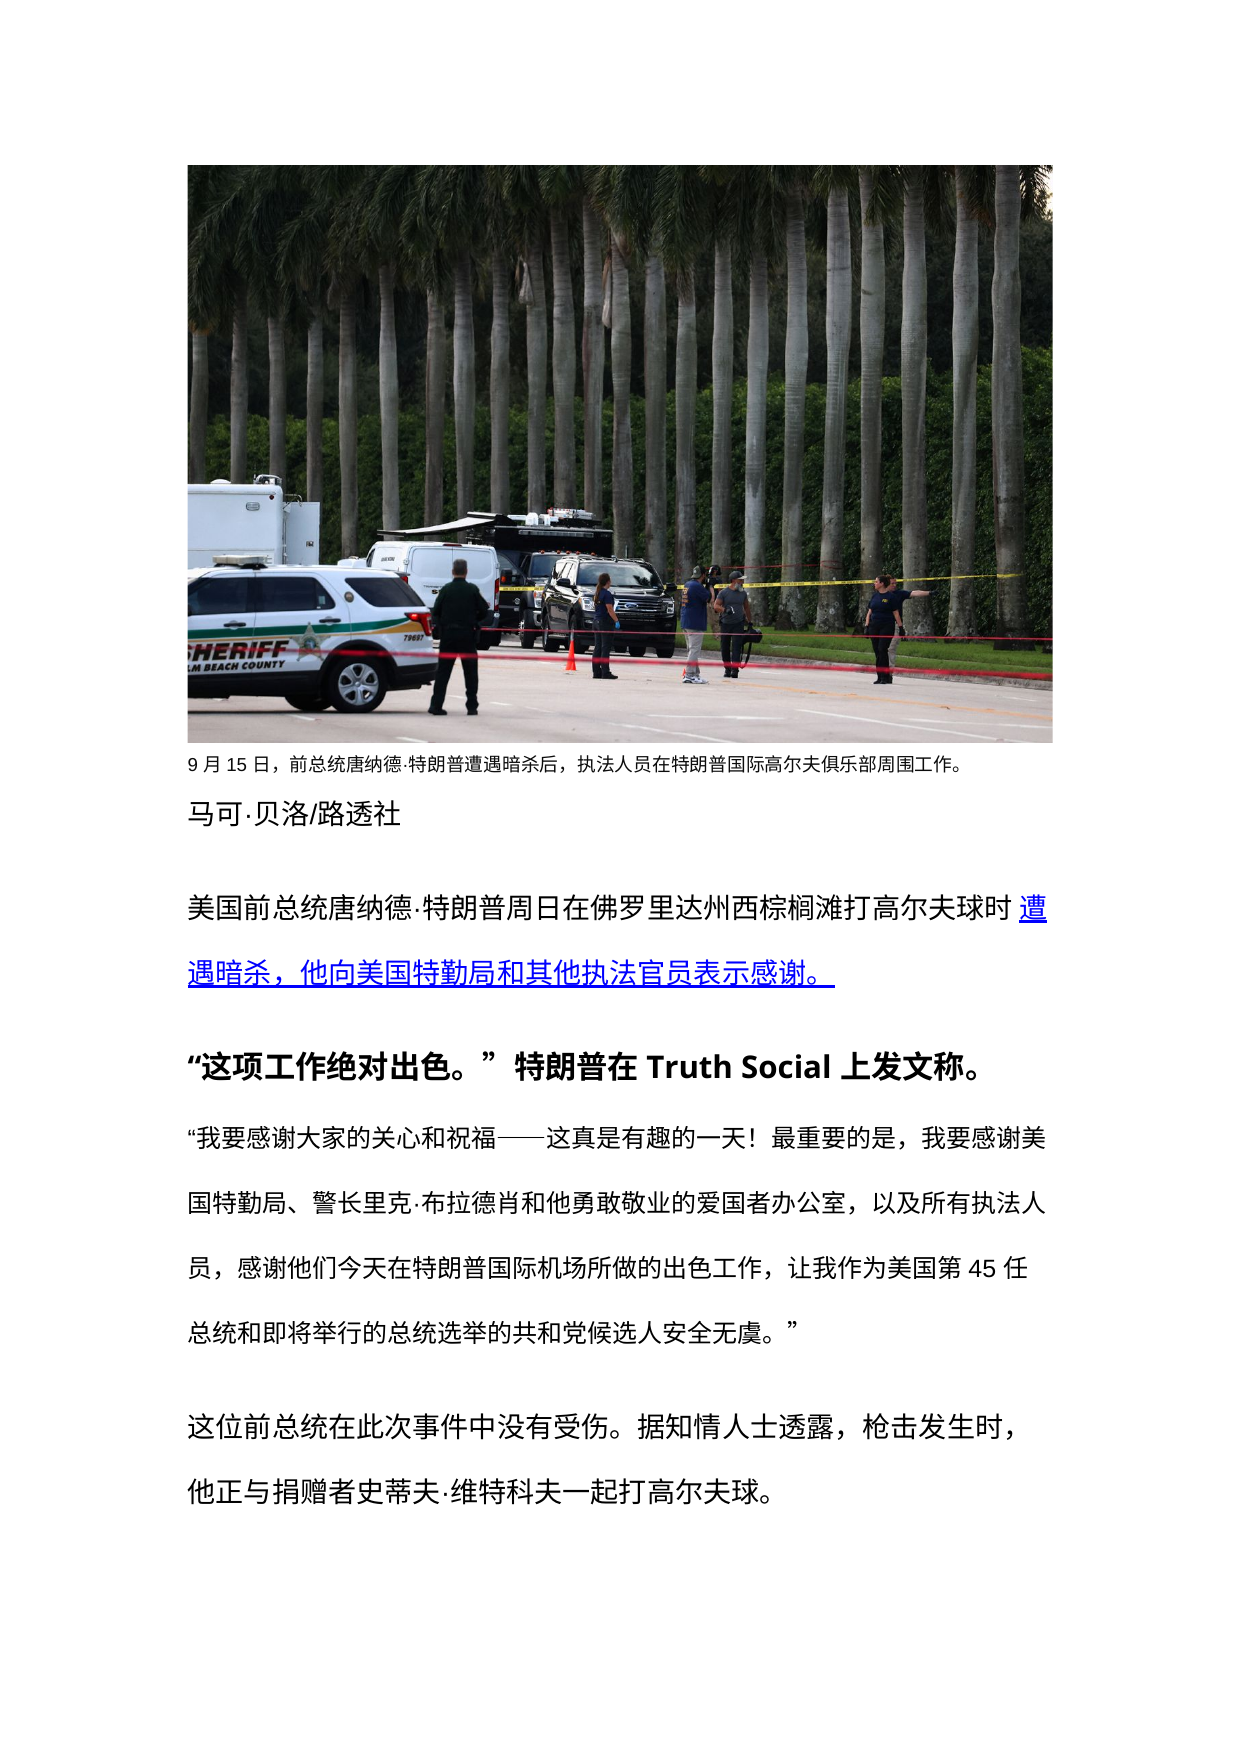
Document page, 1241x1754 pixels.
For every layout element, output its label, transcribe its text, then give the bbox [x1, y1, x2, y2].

text “这项工作绝对出色。”特朗普在 Truth Social 上发文称。 [187, 1033, 1053, 1098]
text 马可·贝洛/路透社 [187, 779, 1053, 844]
text 9 月 15 日，前总统唐纳德·特朗普遭遇暗杀后，执法人员在特朗普国际高尔夫俱乐部周围工作。 [187, 747, 1053, 779]
text 这位前总统在此次事件中没有受伤。据知情人士透露，枪击发生时，他正与捐赠者史蒂夫·维特科夫一起打高尔夫球。 [187, 1393, 1053, 1523]
text 美国前总统唐纳德·特朗普周日在佛罗里达州西棕榈滩打高尔夫球时 遭遇暗杀，他向美国特勤局和其他执法官员表示感谢。 [187, 874, 1053, 1004]
text “我要感谢大家的关心和祝福——这真是有趣的一天！最重要的是，我要感谢美国特勤局、警长里克·布拉德肖和他勇敢敬业的爱国者办公室，以及所有执法人员，感谢他们今天在特朗普国际机场所做的出色工作，让我作为美国第 45 任总统和即将举行的总统选举的共和党候选人安全无虞。” [187, 1104, 1053, 1364]
picture [187, 165, 1053, 743]
